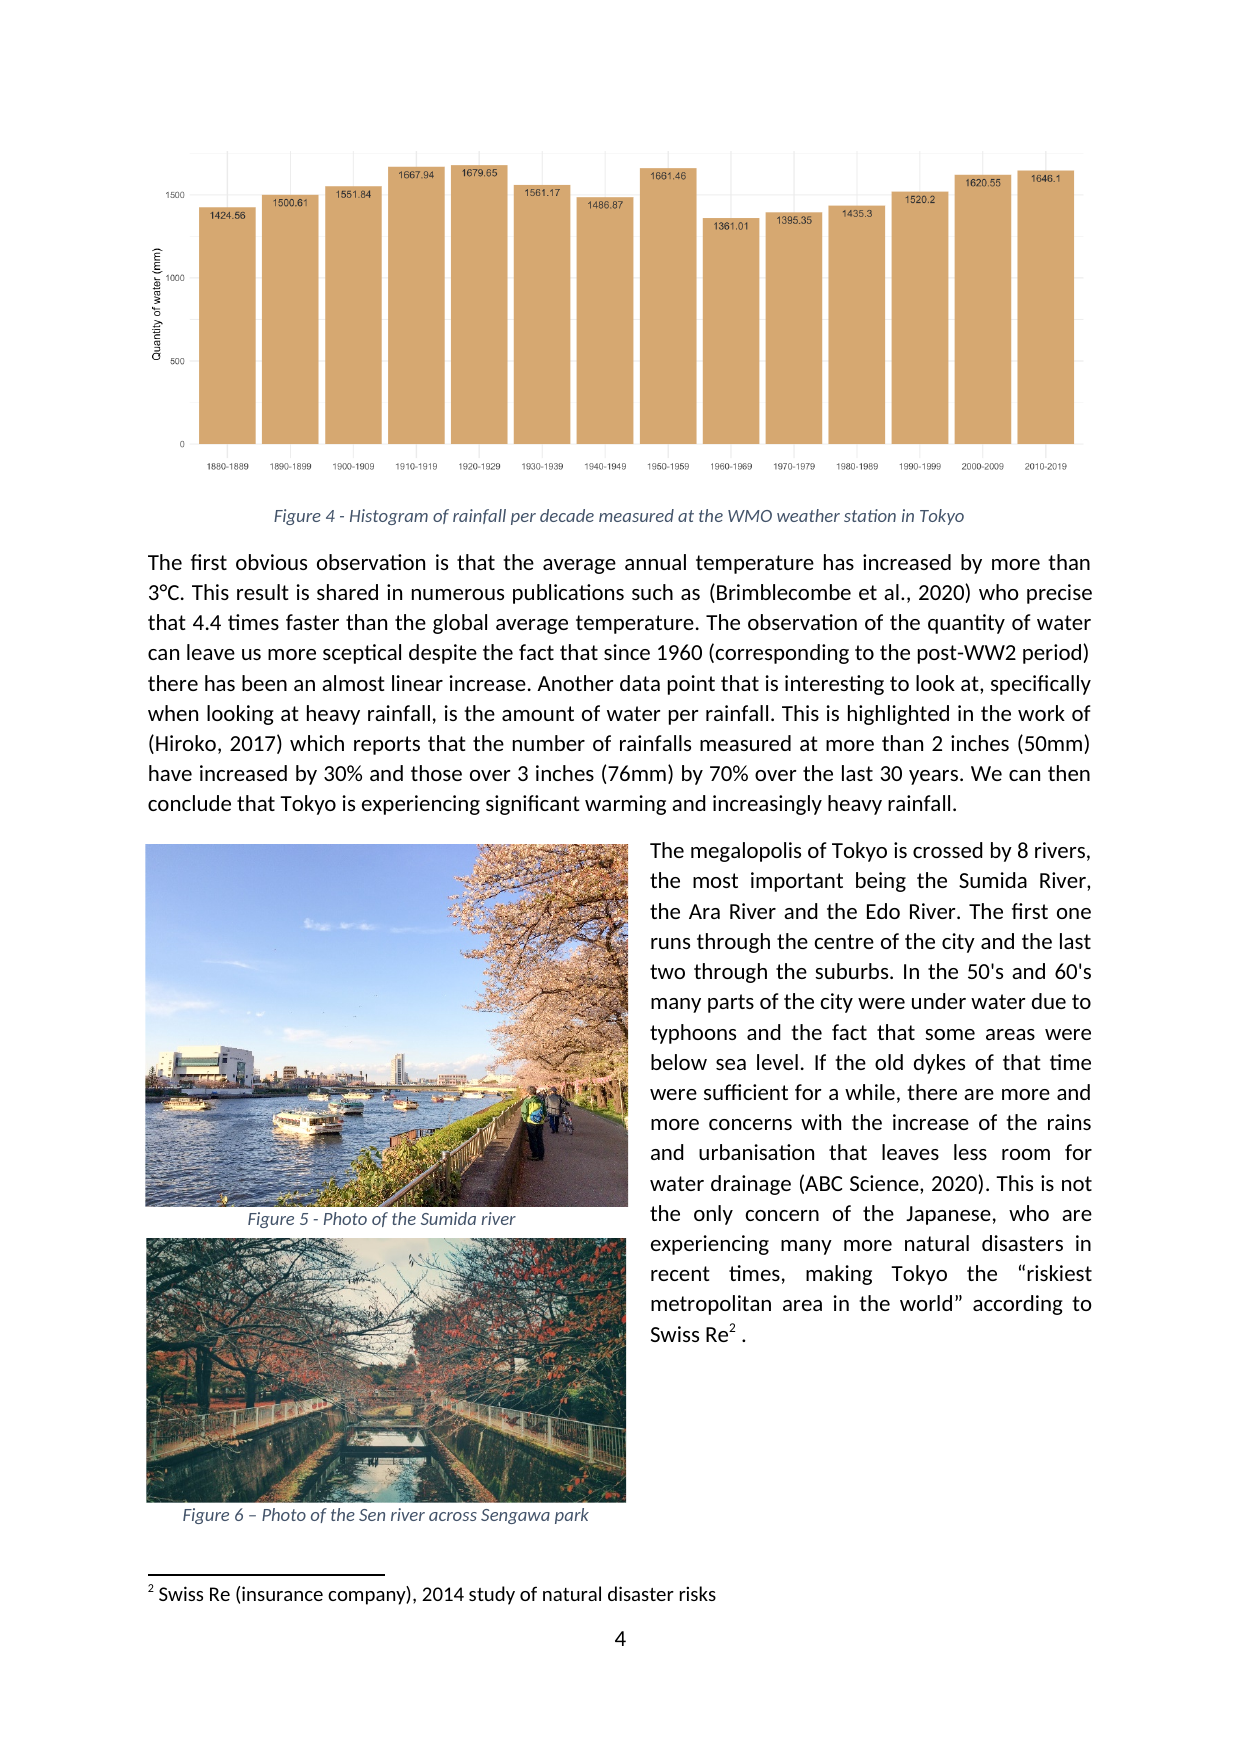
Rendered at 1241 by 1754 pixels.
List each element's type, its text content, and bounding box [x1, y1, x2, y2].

picture [147, 147, 1093, 486]
picture [144, 1238, 626, 1502]
text Figure 4 - Histogram of rainfall per decade measured at the WMO weather station in Tokyo [148, 504, 1093, 527]
text The first obvious observation is that the average annual temperature has increased by more than 3°C. This result is shared in numerous publications such as (Brimblecombe et al., 2020) who precise that 4.4 times faster than the global average temperature. The observation of the quantity of water can leave us more sceptical despite the fact that since 1960 (corresponding to the post-WW2 period) there has been an almost linear increase. Another data point that is interesting to look at, specifically when looking at heavy rainfall, is the amount of water per rainfall. This is highlighted in the work of (Hiroko, 2017) which reports that the number of rainfalls measured at more than 2 inches (50mm) have increased by 30% and those over 3 inches (76mm) by 70% over the last 30 years. We can then conclude that Tokyo is experiencing significant warming and increasingly heavy rainfall. [148, 548, 1093, 817]
text The megalopolis of Tokyo is crossed by 8 rivers, the most important being the Sumida River, the Ara River and the Edo River. The first one runs through the centre of the city and the last two through the suburbs. In the 50's and 60's many parts of the city were under water due to typhoons and the fact that some areas were below sea level. If the old dykes of that time were sufficient for a while, there are more and more concerns with the increase of the rains and urbanisation that leaves less room for water drainage (ABC Science, 2020). This is not the only concern of the Japanese, who are experiencing many more natural disasters in recent times, making Tokyo the “riskiest metropolitan area in the world” according to Swiss Re . [650, 836, 1093, 1348]
picture [145, 844, 629, 1207]
